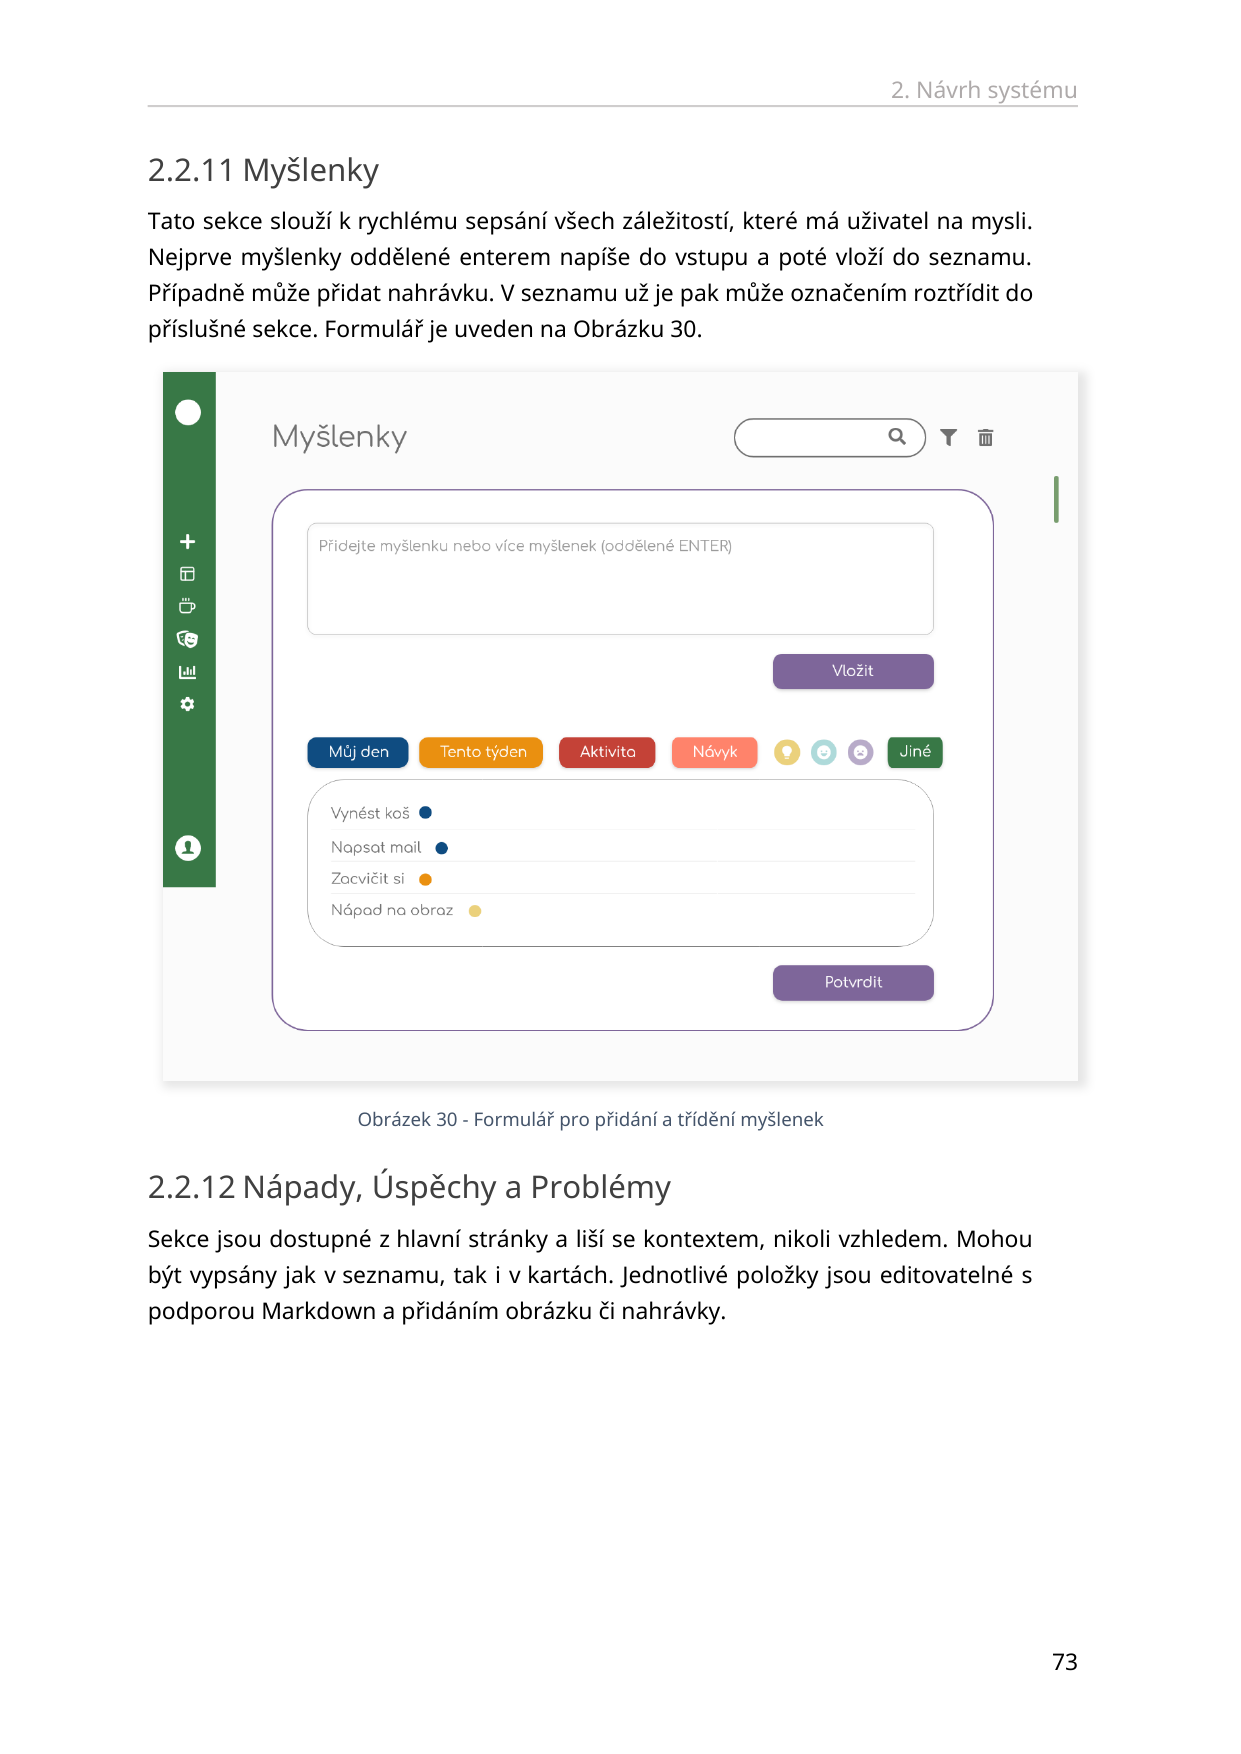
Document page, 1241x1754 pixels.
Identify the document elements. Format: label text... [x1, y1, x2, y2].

picture [163, 372, 1078, 1081]
subtitle Myšlenky [148, 148, 1033, 190]
text Obrázek 30 - Formulář pro přidání a třídění myšlenek [148, 1107, 1033, 1132]
text Sekce jsou dostupné z hlavní stránky a liší se kontextem, nikoli vzhledem. Mohou být vypsány jak v seznamu, tak i v kartách. Jednotlivé položky jsou editovatelné s podporou Markdown a přidáním obrázku či nahrávky. [148, 1223, 1033, 1326]
text Tato sekce slouží k rychlému sepsání všech záležitostí, které má uživatel na mysli. Nejprve myšlenky oddělené enterem napíše do vstupu a poté vloží do seznamu. Případně může přidat nahrávku. V seznamu už je pak může označením roztřídit do příslušné sekce. Formulář je uveden na Obrázku 30. [148, 205, 1033, 344]
subtitle Nápady, Úspěchy a Problémy [148, 1165, 1033, 1208]
